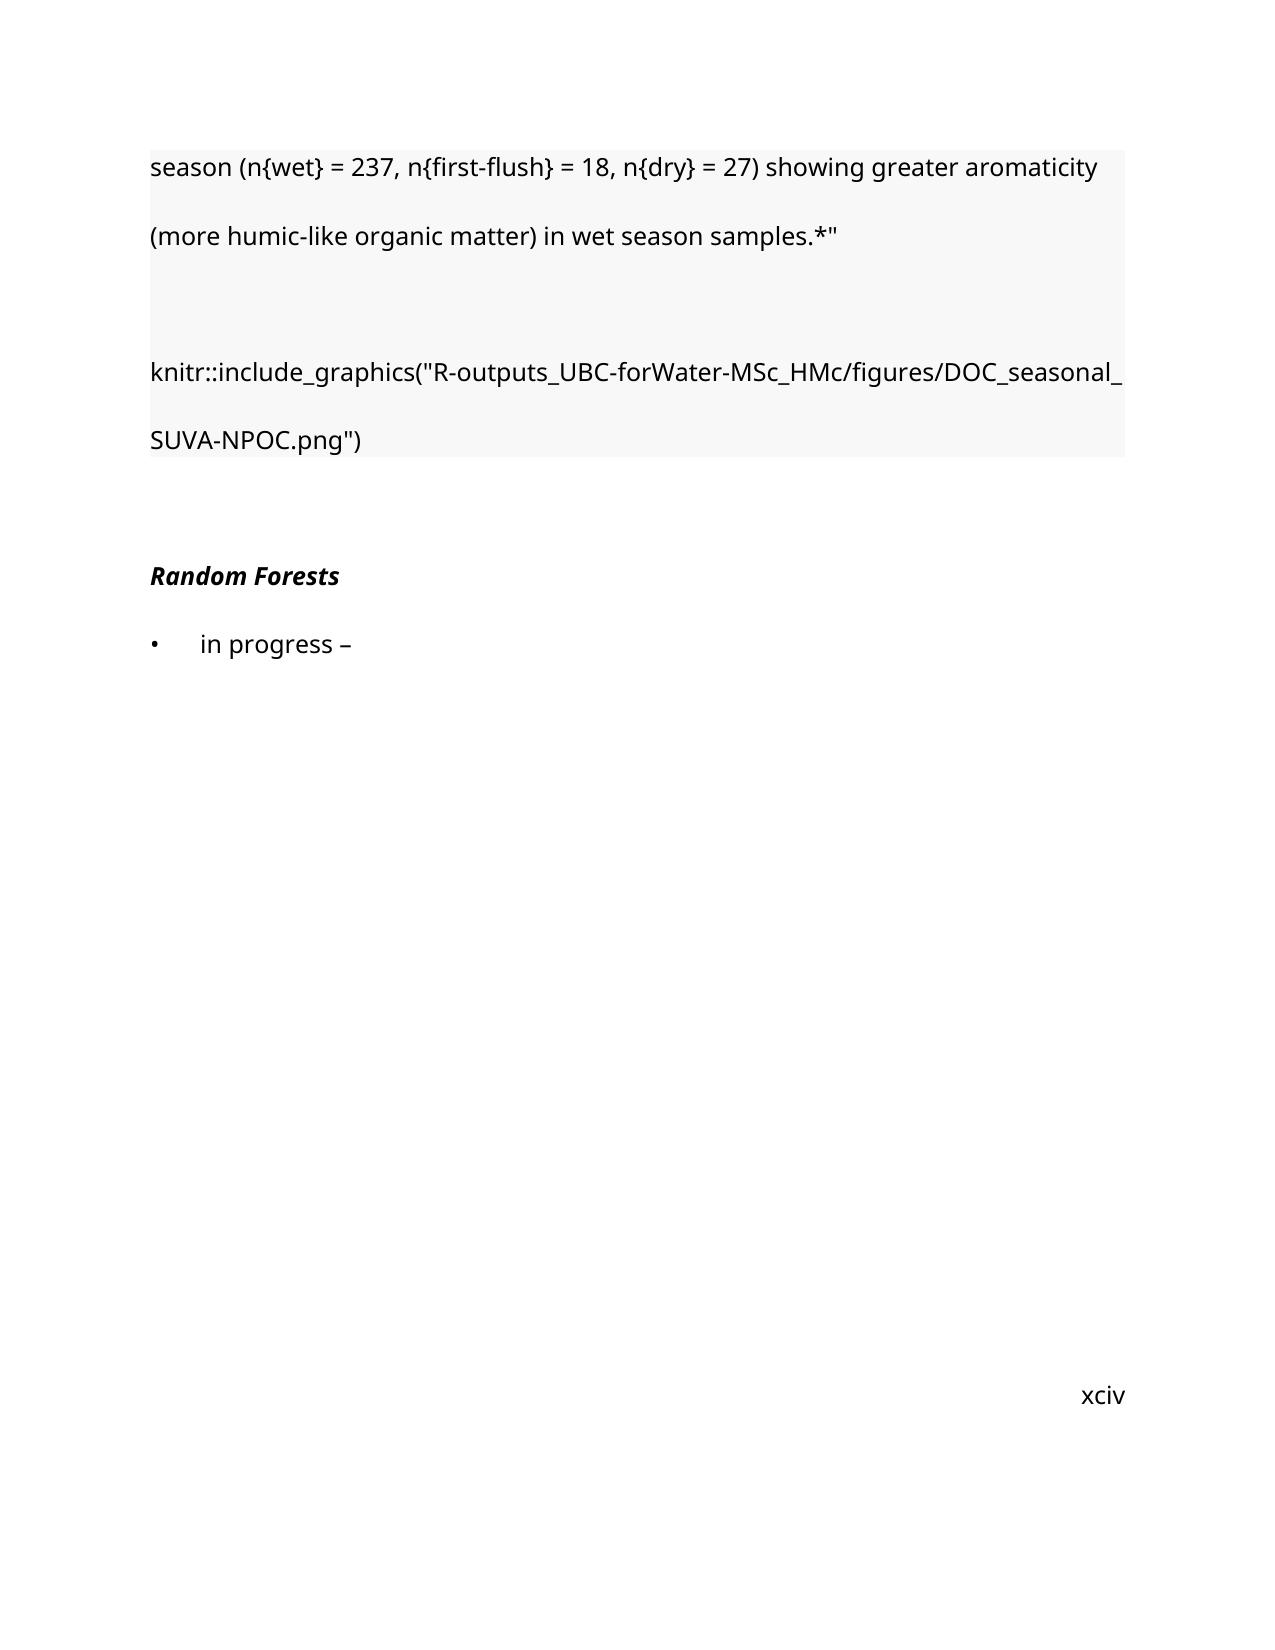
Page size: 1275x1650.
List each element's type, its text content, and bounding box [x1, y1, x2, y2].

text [150, 150, 1125, 457]
list in progress – [150, 627, 1125, 661]
text Random Forests [150, 559, 1125, 593]
